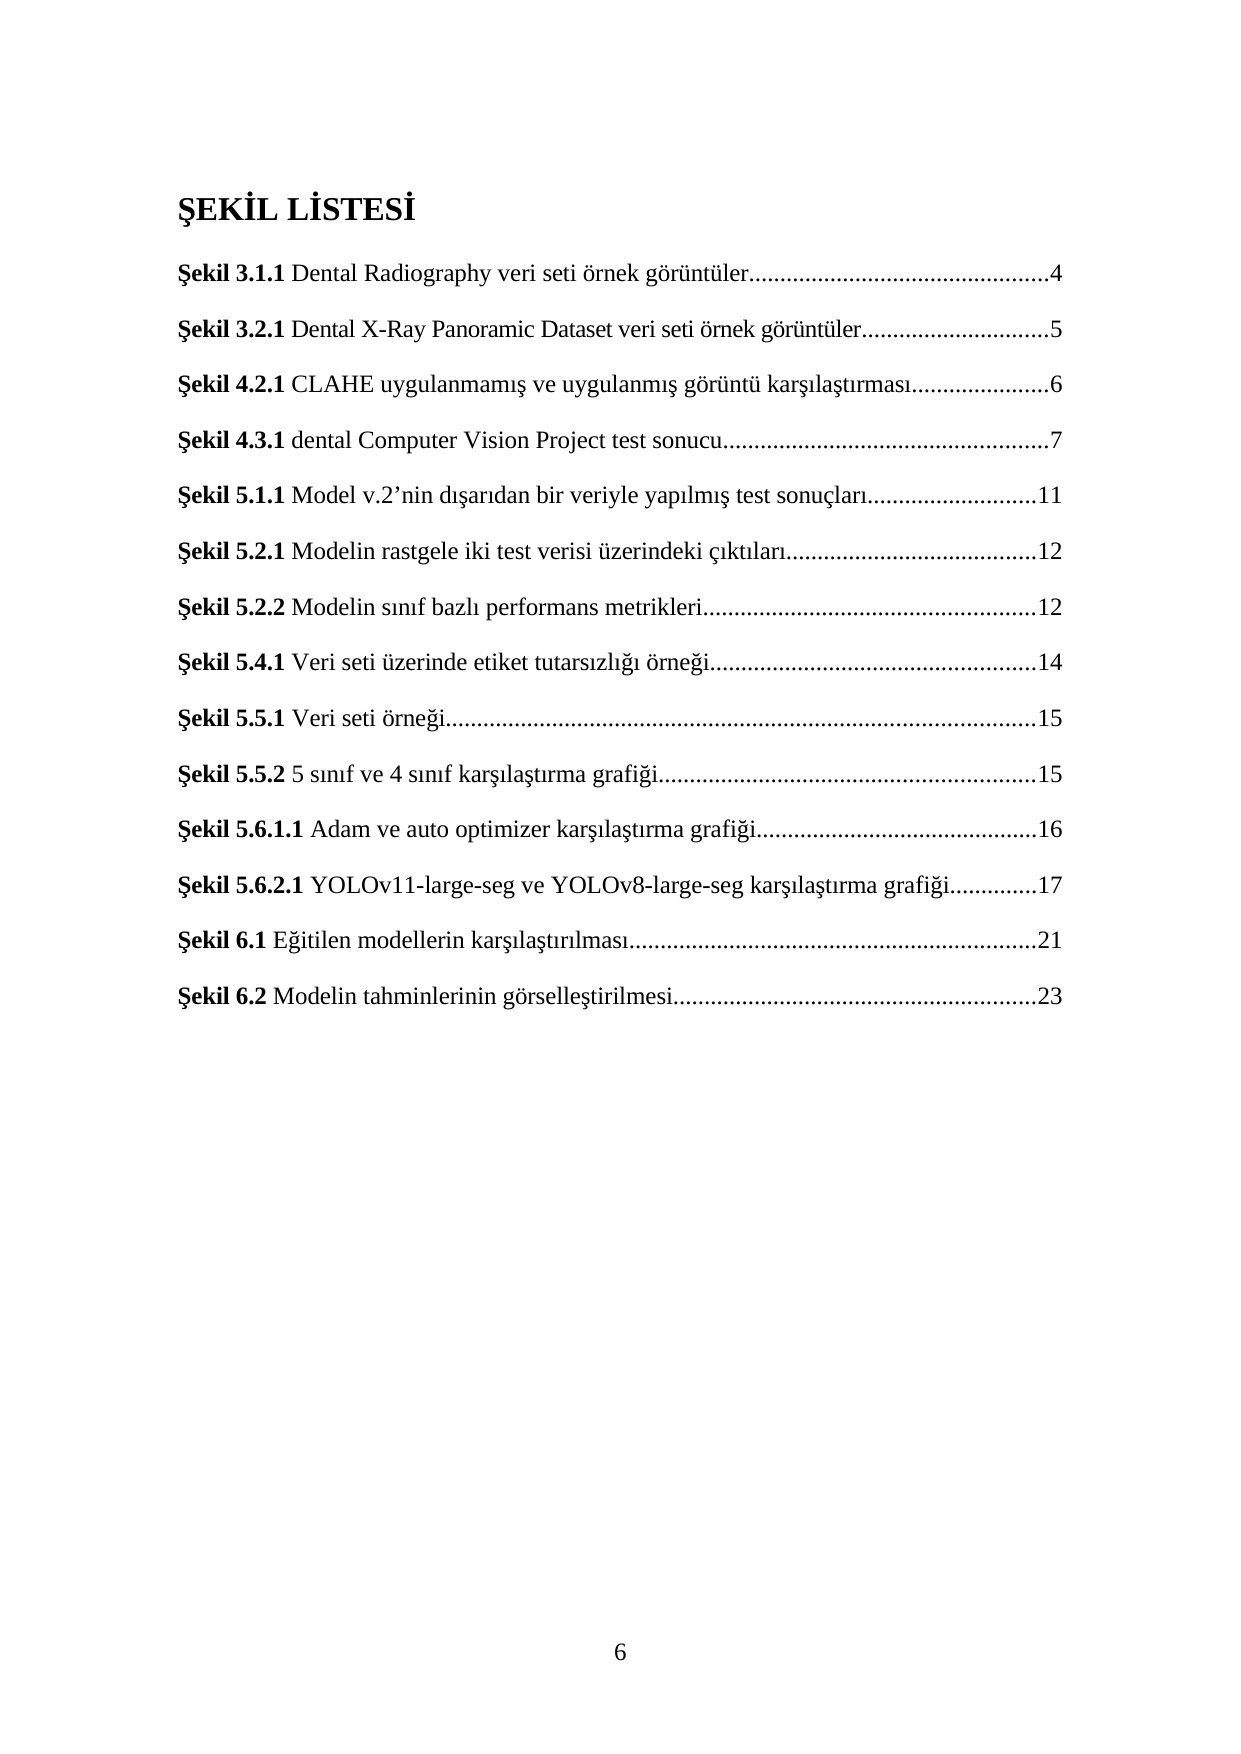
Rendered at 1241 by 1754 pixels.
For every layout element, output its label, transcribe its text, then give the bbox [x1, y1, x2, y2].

text Şekil 3.1.1 Dental Radiography veri seti örnek görüntüler 4 [177, 258, 1063, 287]
text Şekil 5.6.1.1 Adam ve auto optimizer karşılaştırma grafiği 16 [177, 814, 1063, 843]
text ŞEKİL LİSTESİ [177, 190, 1063, 228]
text Şekil 4.3.1 dental Computer Vision Project test sonucu 7 [177, 425, 1063, 454]
text Şekil 5.1.1 Model v.2’nin dışarıdan bir veriyle yapılmış test sonuçları 11 [177, 481, 1063, 509]
text Şekil 5.4.1 Veri seti üzerinde etiket tutarsızlığı örneği 14 [177, 647, 1063, 676]
text Şekil 4.2.1 CLAHE uygulanmamış ve uygulanmış görüntü karşılaştırması 6 [177, 369, 1063, 398]
text Şekil 5.2.2 Modelin sınıf bazlı performans metrikleri 12 [177, 592, 1063, 621]
text Şekil 3.2.1 Dental X-Ray Panoramic Dataset veri seti örnek görüntüler 5 [177, 314, 1063, 342]
text Şekil 6.2 Modelin tahminlerinin görselleştirilmesi 23 [177, 981, 1063, 1010]
text Şekil 5.5.2 5 sınıf ve 4 sınıf karşılaştırma grafiği 15 [177, 759, 1063, 787]
text Şekil 5.5.1 Veri seti örneği 15 [177, 703, 1063, 732]
text Şekil 6.1 Eğitilen modellerin karşılaştırılması 21 [177, 926, 1063, 954]
text Şekil 5.6.2.1 YOLOv11-large-seg ve YOLOv8-large-seg karşılaştırma grafiği 17 [177, 870, 1063, 899]
text Şekil 5.2.1 Modelin rastgele iki test verisi üzerindeki çıktıları 12 [177, 536, 1063, 565]
